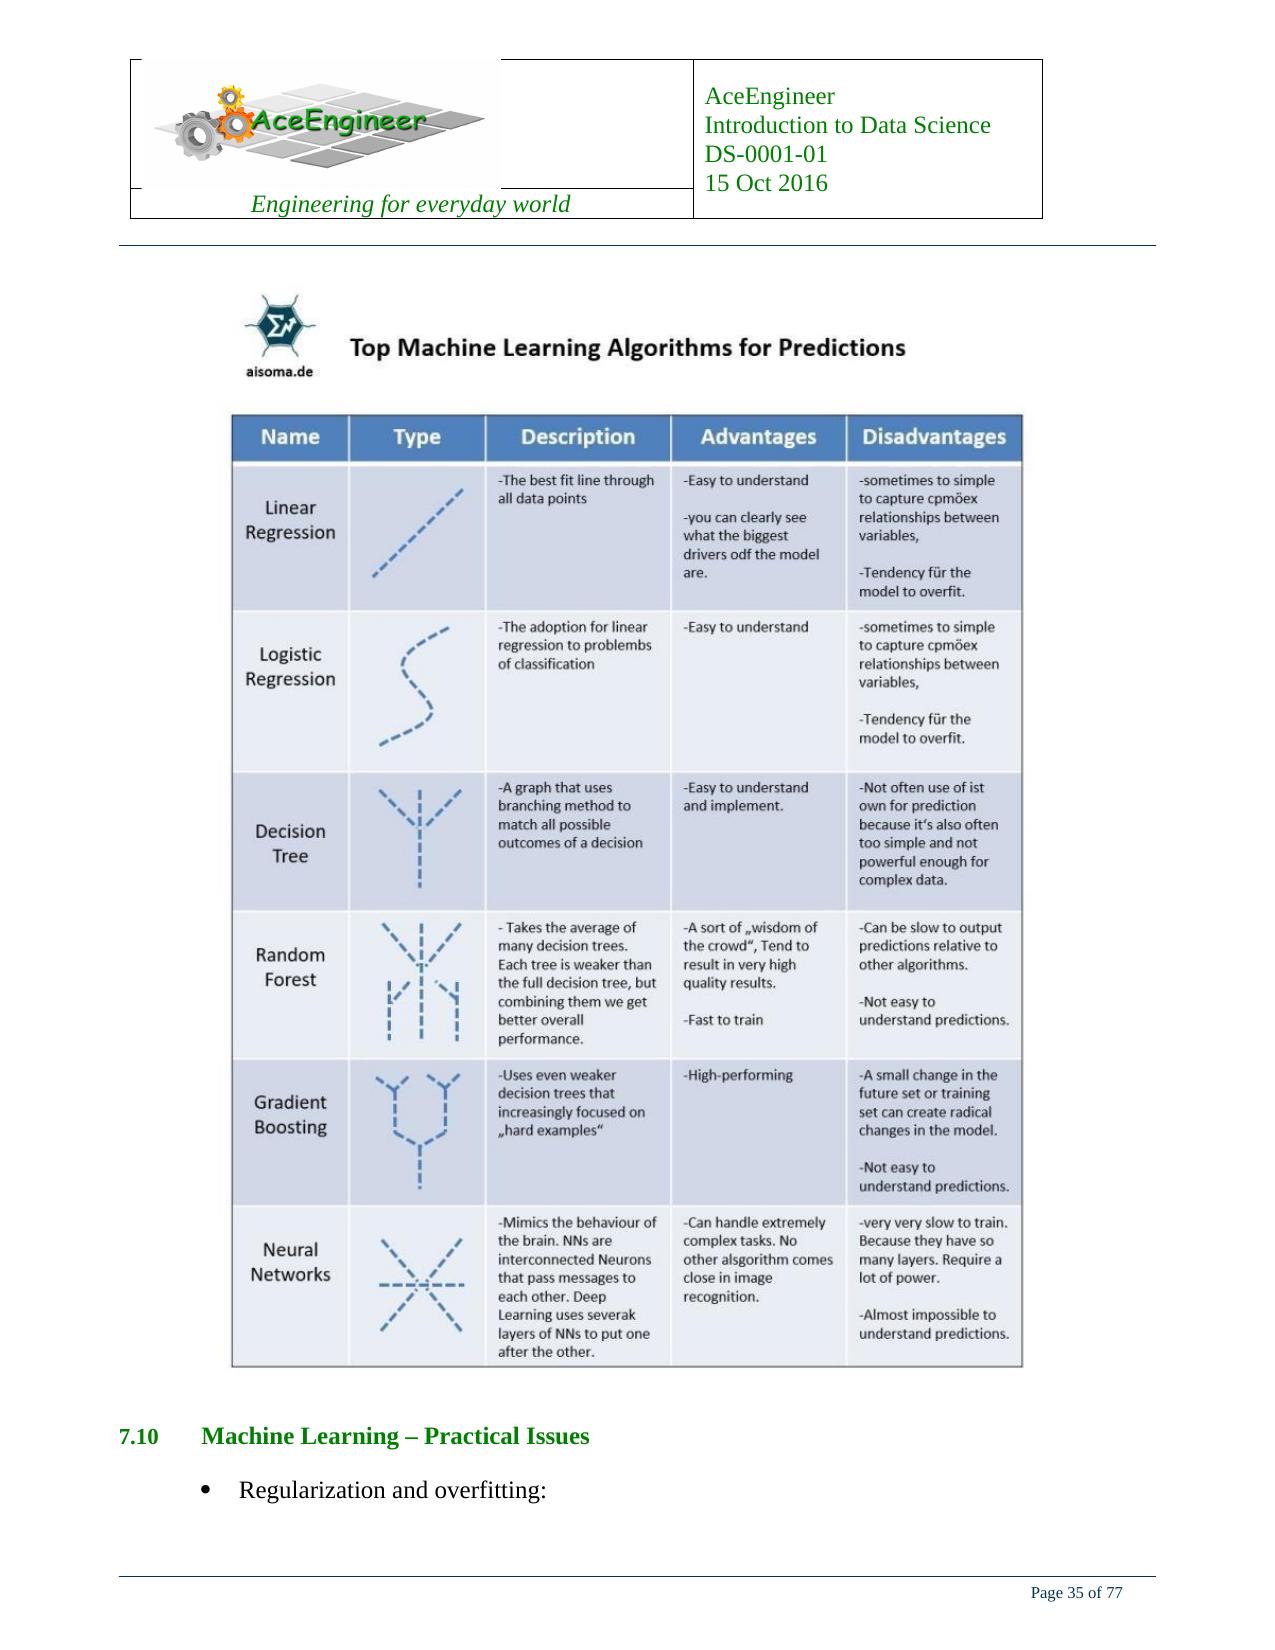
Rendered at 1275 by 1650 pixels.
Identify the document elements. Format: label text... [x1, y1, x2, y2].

subtitle Machine Learning – Practical Issues [118, 1421, 1156, 1450]
picture [141, 59, 501, 189]
list Regularization and overfitting: [201, 1475, 1156, 1504]
picture [201, 267, 1049, 1393]
